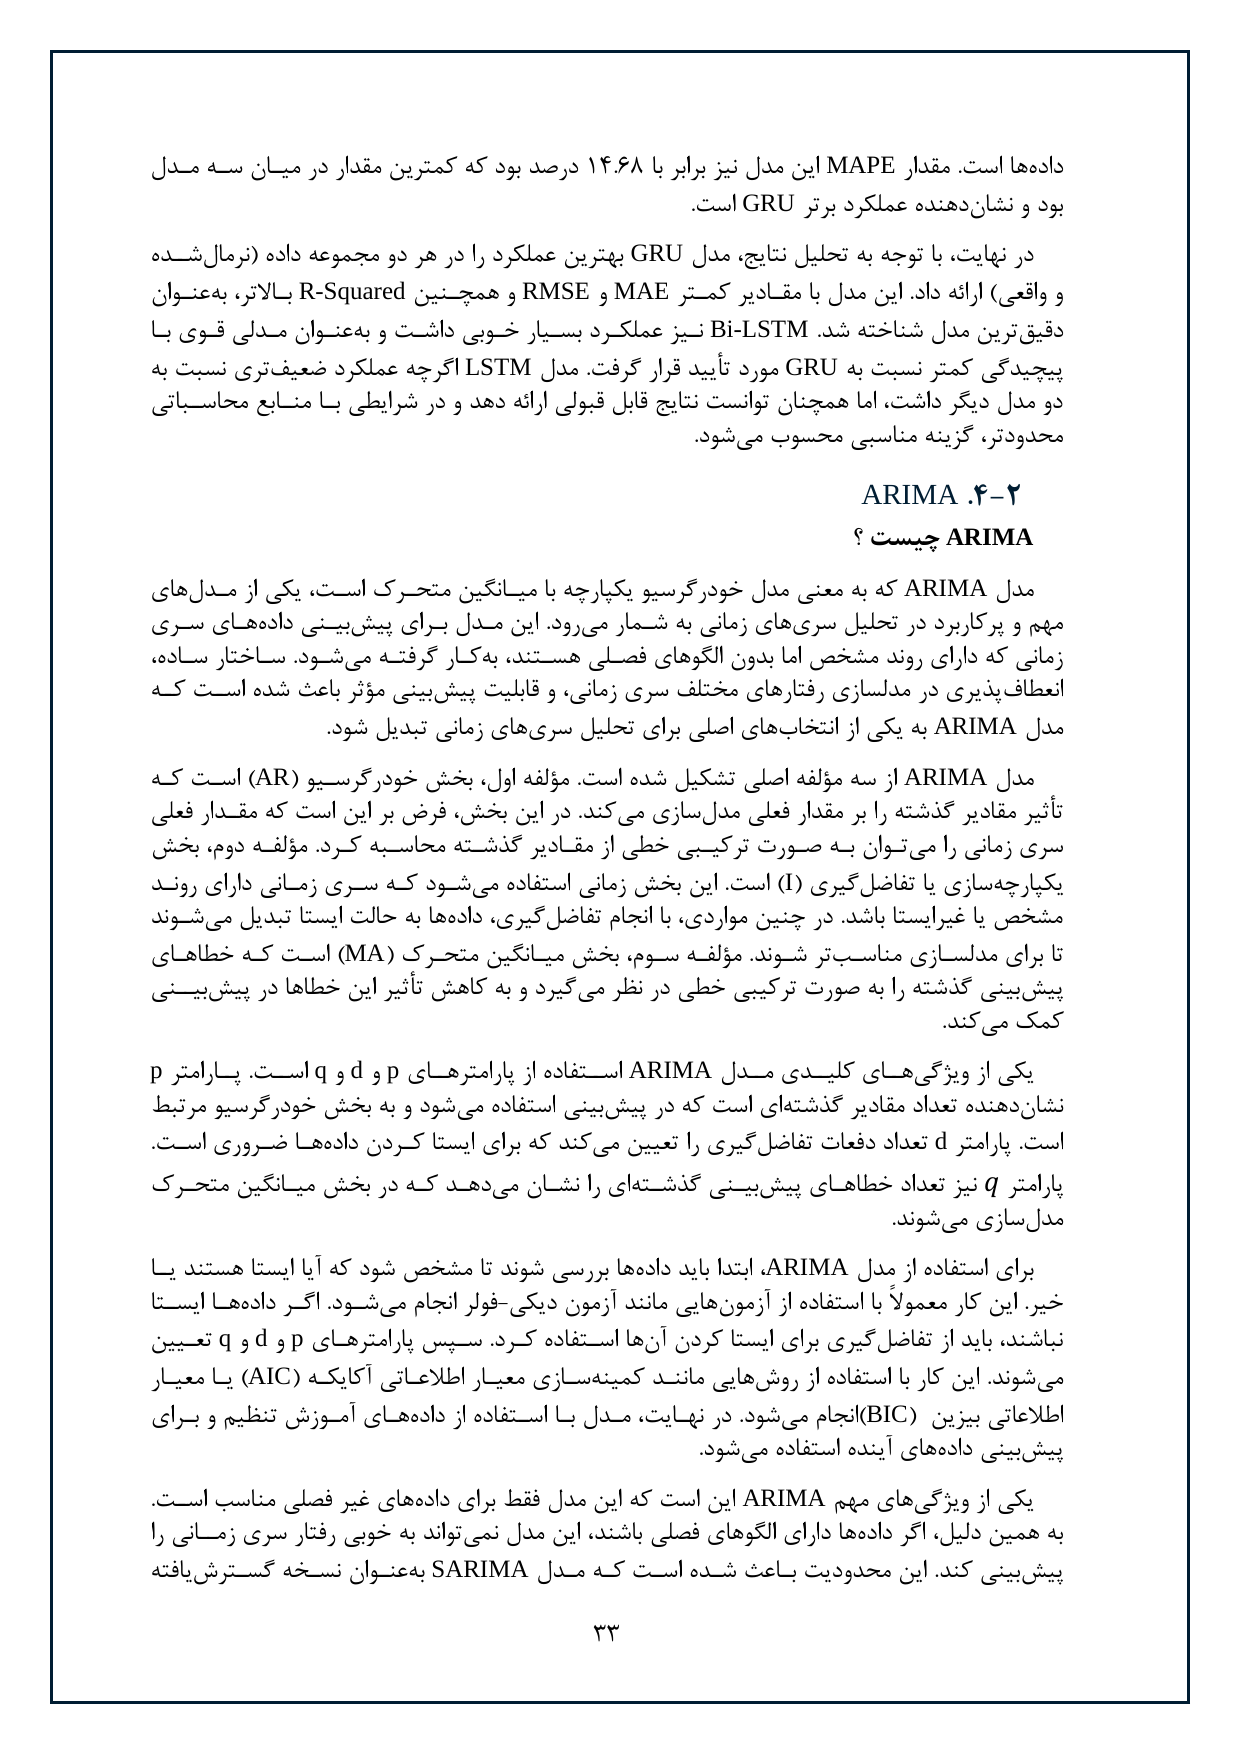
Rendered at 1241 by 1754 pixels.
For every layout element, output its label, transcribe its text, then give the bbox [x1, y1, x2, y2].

subtitle 4-2. ARIMA [150, 477, 1063, 516]
text مدل ARIMA از سه مؤلفه اصلی تشکیل شده است. مؤلفه اول، بخش خودرگرسیو (AR) است که تأثیر مقادیر گذشته را بر مقدار فعلی مدل‌سازی می‌کند. در این بخش، فرض بر این است که مقدار فعلی سری زمانی را می‌توان به صورت ترکیبی خطی از مقادیر گذشته محاسبه کرد. مؤلفه دوم، بخش یکپارچه‌سازی یا تفاضل‌گیری (I) است. این بخش زمانی استفاده می‌شود که سری زمانی دارای روند مشخص یا غیرایستا باشد. در چنین مواردی، با انجام تفاضل‌گیری، داده‌ها به حالت ایستا تبدیل می‌شوند تا برای مدلسازی مناسب‌تر شوند. مؤلفه سوم، بخش میانگین متحرک (MA) است که خطاهای پیش‌بینی گذشته را به صورت ترکیبی خطی در نظر می‌گیرد و به کاهش تأثیر این خطاها در پیش‌بینی کمک می‌کند. [150, 762, 1063, 1038]
text مدل ARIMA که به معنی مدل خودرگرسیو یکپارچه با میانگین متحرک است، یکی از مدل‌های مهم و پرکاربرد در تحلیل سری‌های زمانی به شمار می‌رود. این مدل برای پیش‌بینی داده‌های سری زمانی که دارای روند مشخص اما بدون الگوهای فصلی هستند، به‌کار گرفته می‌شود. ساختار ساده، انعطاف‌پذیری در مدلسازی رفتارهای مختلف سری زمانی، و قابلیت پیش‌بینی مؤثر باعث شده است که مدل ARIMA به یکی از انتخاب‌های اصلی برای تحلیل سری‌های زمانی تبدیل شود. [150, 573, 1063, 744]
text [150, 150, 1063, 221]
text در نهایت، با توجه به تحلیل نتایج، مدل GRU بهترین عملکرد را در هر دو مجموعه داده (نرمال‌شده و واقعی) ارائه داد. این مدل با مقادیر کمتر MAE و RMSE و همچنین R-Squared بالاتر، به‌عنوان دقیق‌ترین مدل شناخته شد. Bi-LSTM نیز عملکرد بسیار خوبی داشت و به‌عنوان مدلی قوی با پیچیدگی کمتر نسبت به GRU مورد تأیید قرار گرفت. مدل LSTM اگرچه عملکرد ضعیف‌تری نسبت به دو مدل دیگر داشت، اما همچنان توانست نتایج قابل قبولی ارائه دهد و در شرایطی با منابع محاسباتی محدودتر، گزینه مناسبی محسوب می‌شود. [150, 238, 1063, 452]
text برای استفاده از مدل ARIMA، ابتدا باید داده‌ها بررسی شوند تا مشخص شود که آیا ایستا هستند یا خیر. این کار معمولاً با استفاده از آزمون‌هایی مانند آزمون دیکی-فولر انجام می‌شود. اگر داده‌ها ایستا نباشند، باید از تفاضل‌گیری برای ایستا کردن آن‌ها استفاده کرد. سپس پارامترهای p و d و q تعیین می‌شوند. این کار با استفاده از روش‌هایی مانند کمینه‌سازی معیار اطلاعاتی آکایکه (AIC) یا معیار اطلاعاتی بیزین (BIC)انجام می‌شود. در نهایت، مدل با استفاده از داده‌های آموزش تنظیم و برای پیش‌بینی داده‌های آینده استفاده می‌شود. [150, 1252, 1063, 1466]
text ARIMA چیست ؟ [150, 522, 1063, 555]
text یکی از ویژگی‌های کلیدی مدل ARIMA استفاده از پارامترهای p و d و q است. پارامتر p نشان‌دهنده تعداد مقادیر گذشته‌ای است که در پیش‌بینی استفاده می‌شود و به بخش خودرگرسیو مرتبط است. پارامتر d تعداد دفعات تفاضل‌گیری را تعیین می‌کند که برای ایستا کردن داده‌ها ضروری است. پارامتر 𝑞 نیز تعداد خطاهای پیش‌بینی گذشته‌ای را نشان می‌دهد که در بخش میانگین متحرک مدل‌سازی می‌شوند. [150, 1055, 1063, 1235]
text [150, 1483, 1063, 1587]
